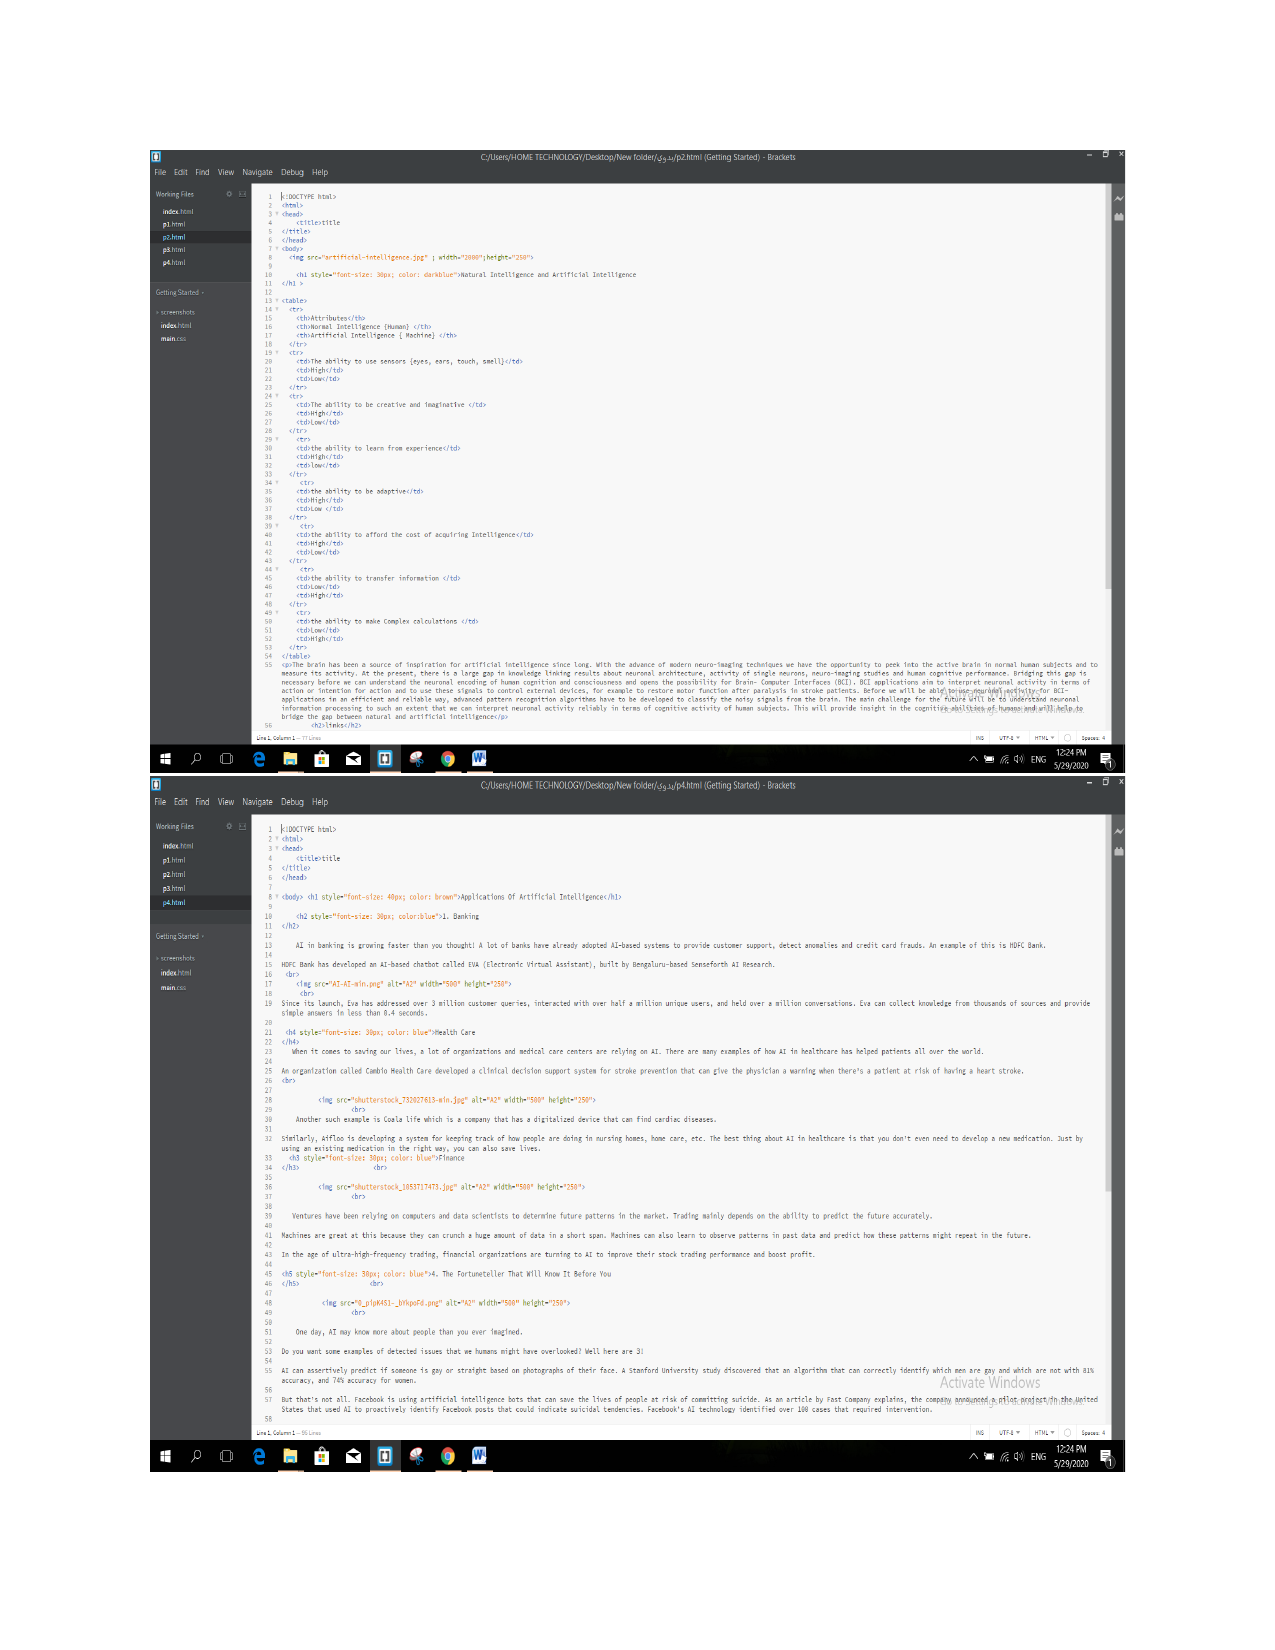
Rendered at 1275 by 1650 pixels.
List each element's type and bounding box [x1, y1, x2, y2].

picture [150, 150, 1125, 773]
picture [150, 776, 1125, 1472]
